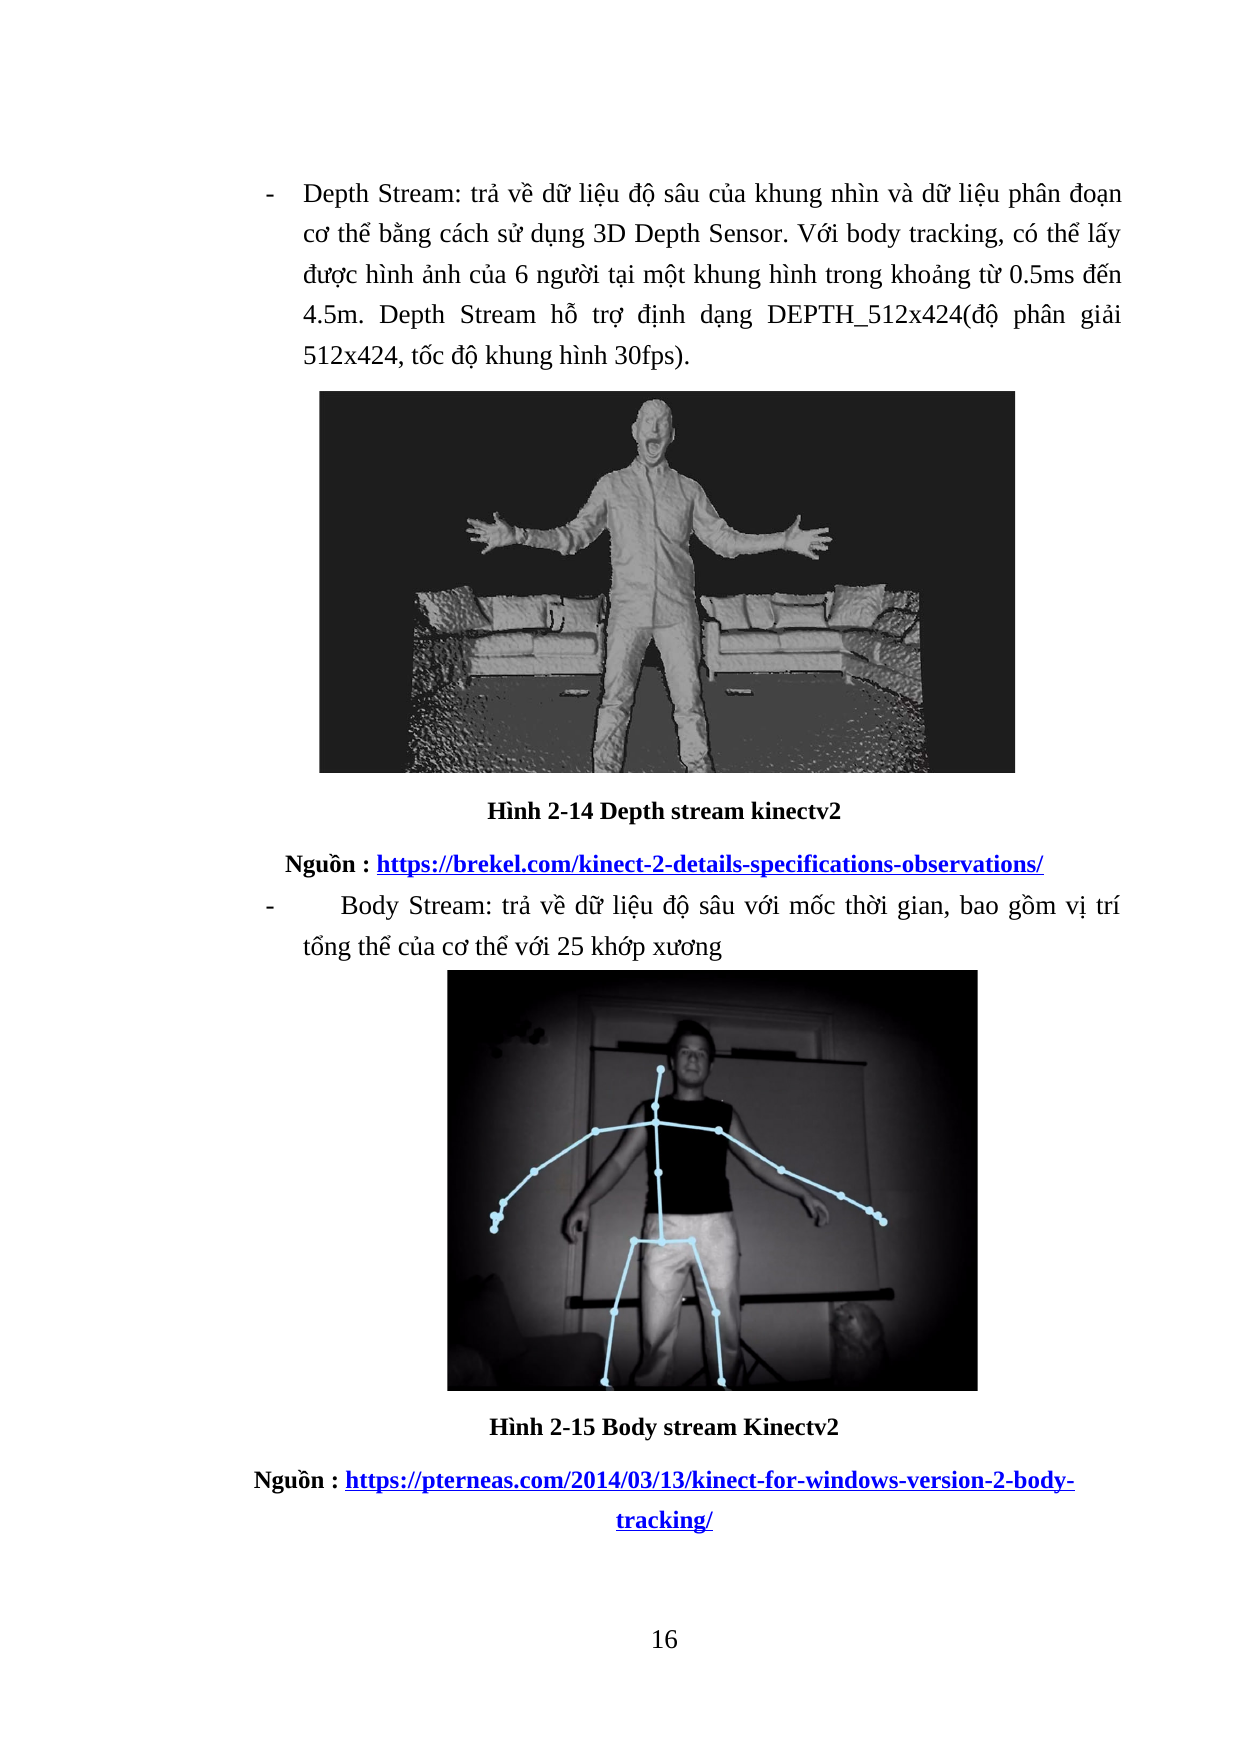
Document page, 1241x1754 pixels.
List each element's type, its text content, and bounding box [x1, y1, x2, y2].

picture [447, 970, 978, 1391]
text Hình 2-14 Depth stream kinectv2 [206, 796, 1122, 825]
picture [319, 391, 1016, 773]
text Hình 2-15 Body stream Kinectv2 [206, 1412, 1122, 1441]
text Nguồn : https://pterneas.com/2014/03/13/kinect-for-windows-version-2-body-tracking/ [206, 1465, 1122, 1534]
text Body Stream: trả về dữ liệu độ sâu với mốc thời gian, bao gồm vị trí tổng thể của cơ thể với 25 khớp xương [265, 889, 1122, 961]
text Depth Stream: trả về dữ liệu độ sâu của khung nhìn và dữ liệu phân đoạn cơ thể bằng cách sử dụng 3D Depth Sensor. Với body tracking, có thể lấy được hình ảnh của 6 người tại một khung hình trong khoảng từ 0.5ms đến 4.5m. Depth Stream hỗ trợ định dạng DEPTH_512x424(độ phân giải 512x424, tốc độ khung hình 30fps). [265, 177, 1122, 370]
text Nguồn : https://brekel.com/kinect-2-details-specifications-observations/ [206, 849, 1122, 878]
